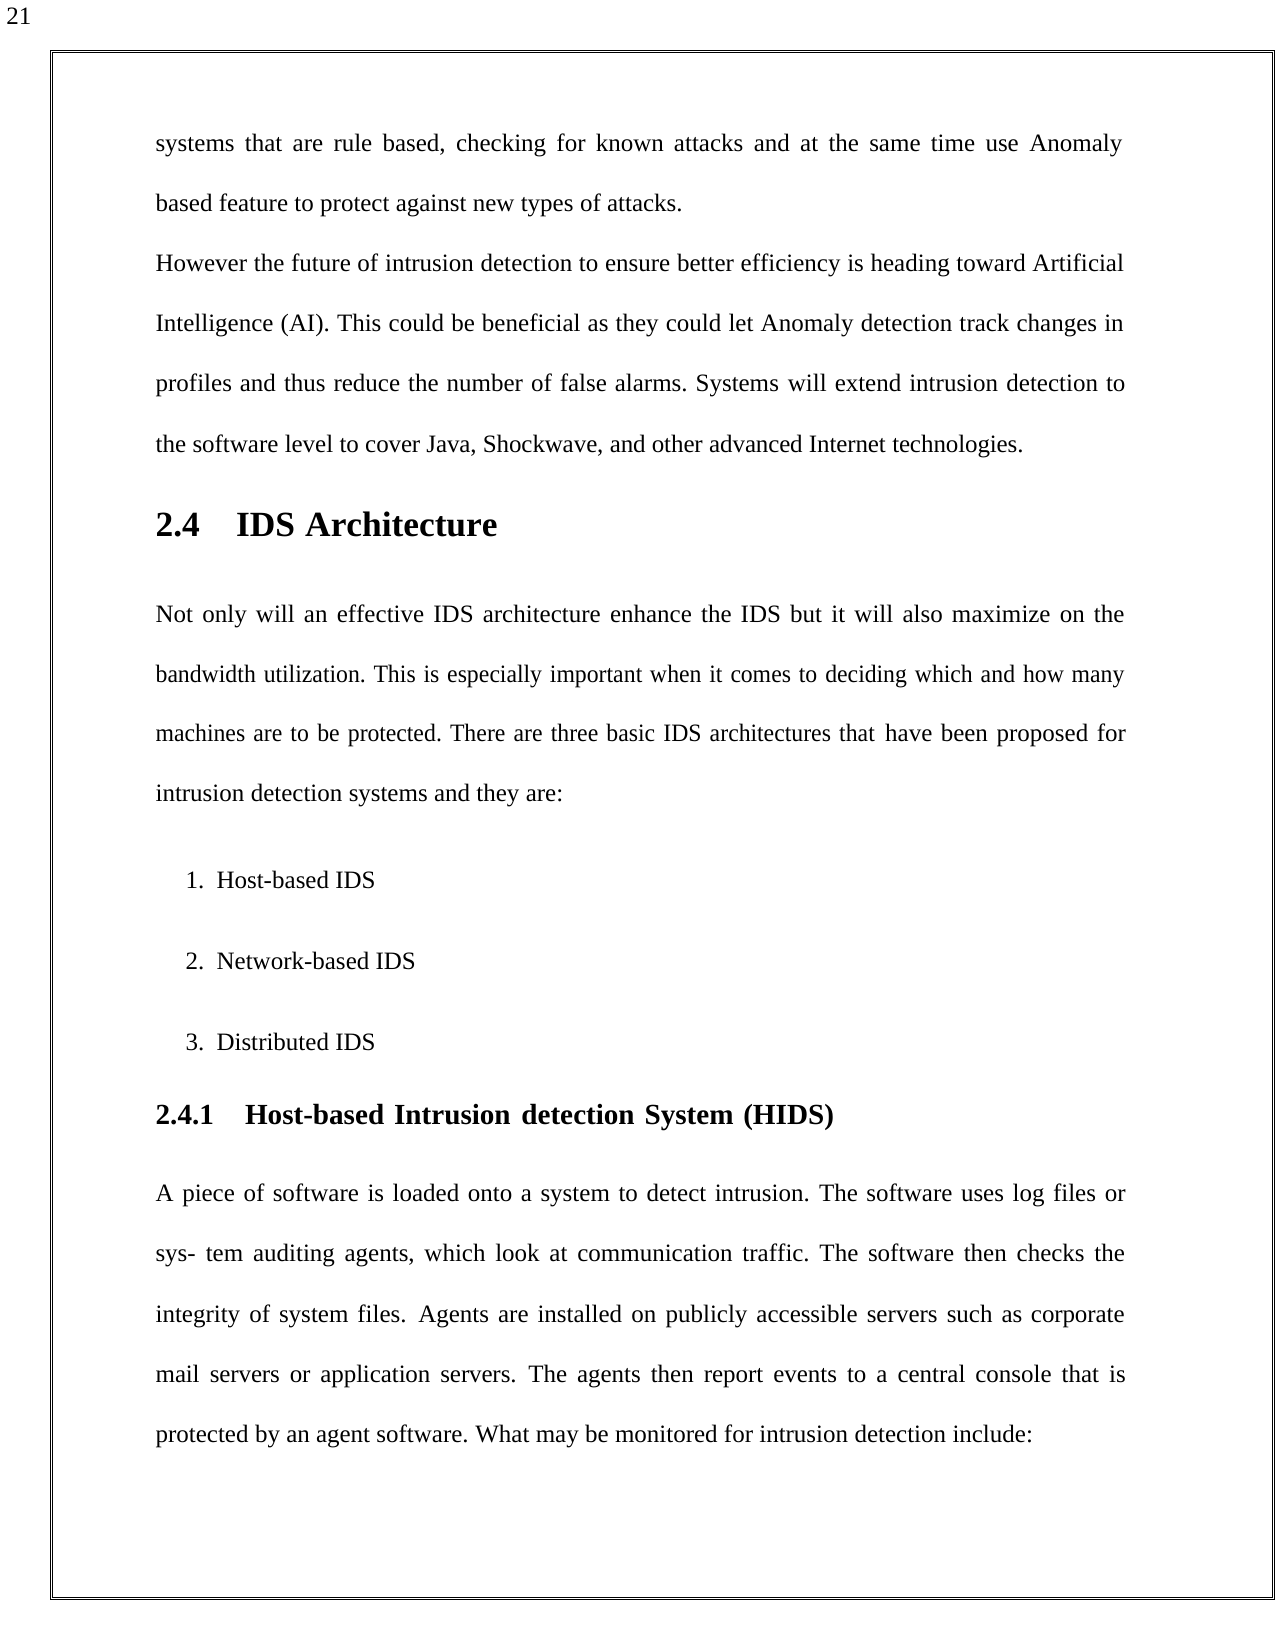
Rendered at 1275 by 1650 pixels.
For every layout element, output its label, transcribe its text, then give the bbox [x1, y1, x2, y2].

text However the future of intrusion detection to ensure better efficiency is heading toward Artificial Intelligence (AI). This could be beneficial as they could let Anomaly detection track changes in profiles and thus reduce the number of false alarms. Systems will extend intrusion detection to the software level to cover Java, Shockwave, and other advanced Internet technologies. [155, 248, 1125, 457]
text A piece of software is loaded onto a system to detect intrusion. The software uses log files or sys- tem auditing agents, which look at communication traffic. The software then checks the integrity of system files. Agents are installed on publicly accessible servers such as corporate mail servers or application servers. The agents then report events to a central console that is protected by an agent software. What may be monitored for intrusion detection include: [155, 1178, 1126, 1448]
subtitle Host-based Intrusion detection System (HIDS) [155, 1097, 1272, 1131]
list Host-based IDS [185, 865, 1272, 894]
text Not only will an effective IDS architecture enhance the IDS but it will also maximize on the bandwidth utilization. This is especially important when it comes to deciding which and how many machines are to be protected. There are three basic IDS architectures that have been proposed for intrusion detection systems and they are: [155, 599, 1126, 807]
list Network-based IDS [185, 946, 1272, 975]
subtitle IDS Architecture [155, 503, 1272, 544]
text systems that are rule based, checking for known attacks and at the same time use Anomaly based feature to protect against new types of attacks. [155, 128, 1123, 217]
list Distributed IDS [185, 1027, 1272, 1056]
